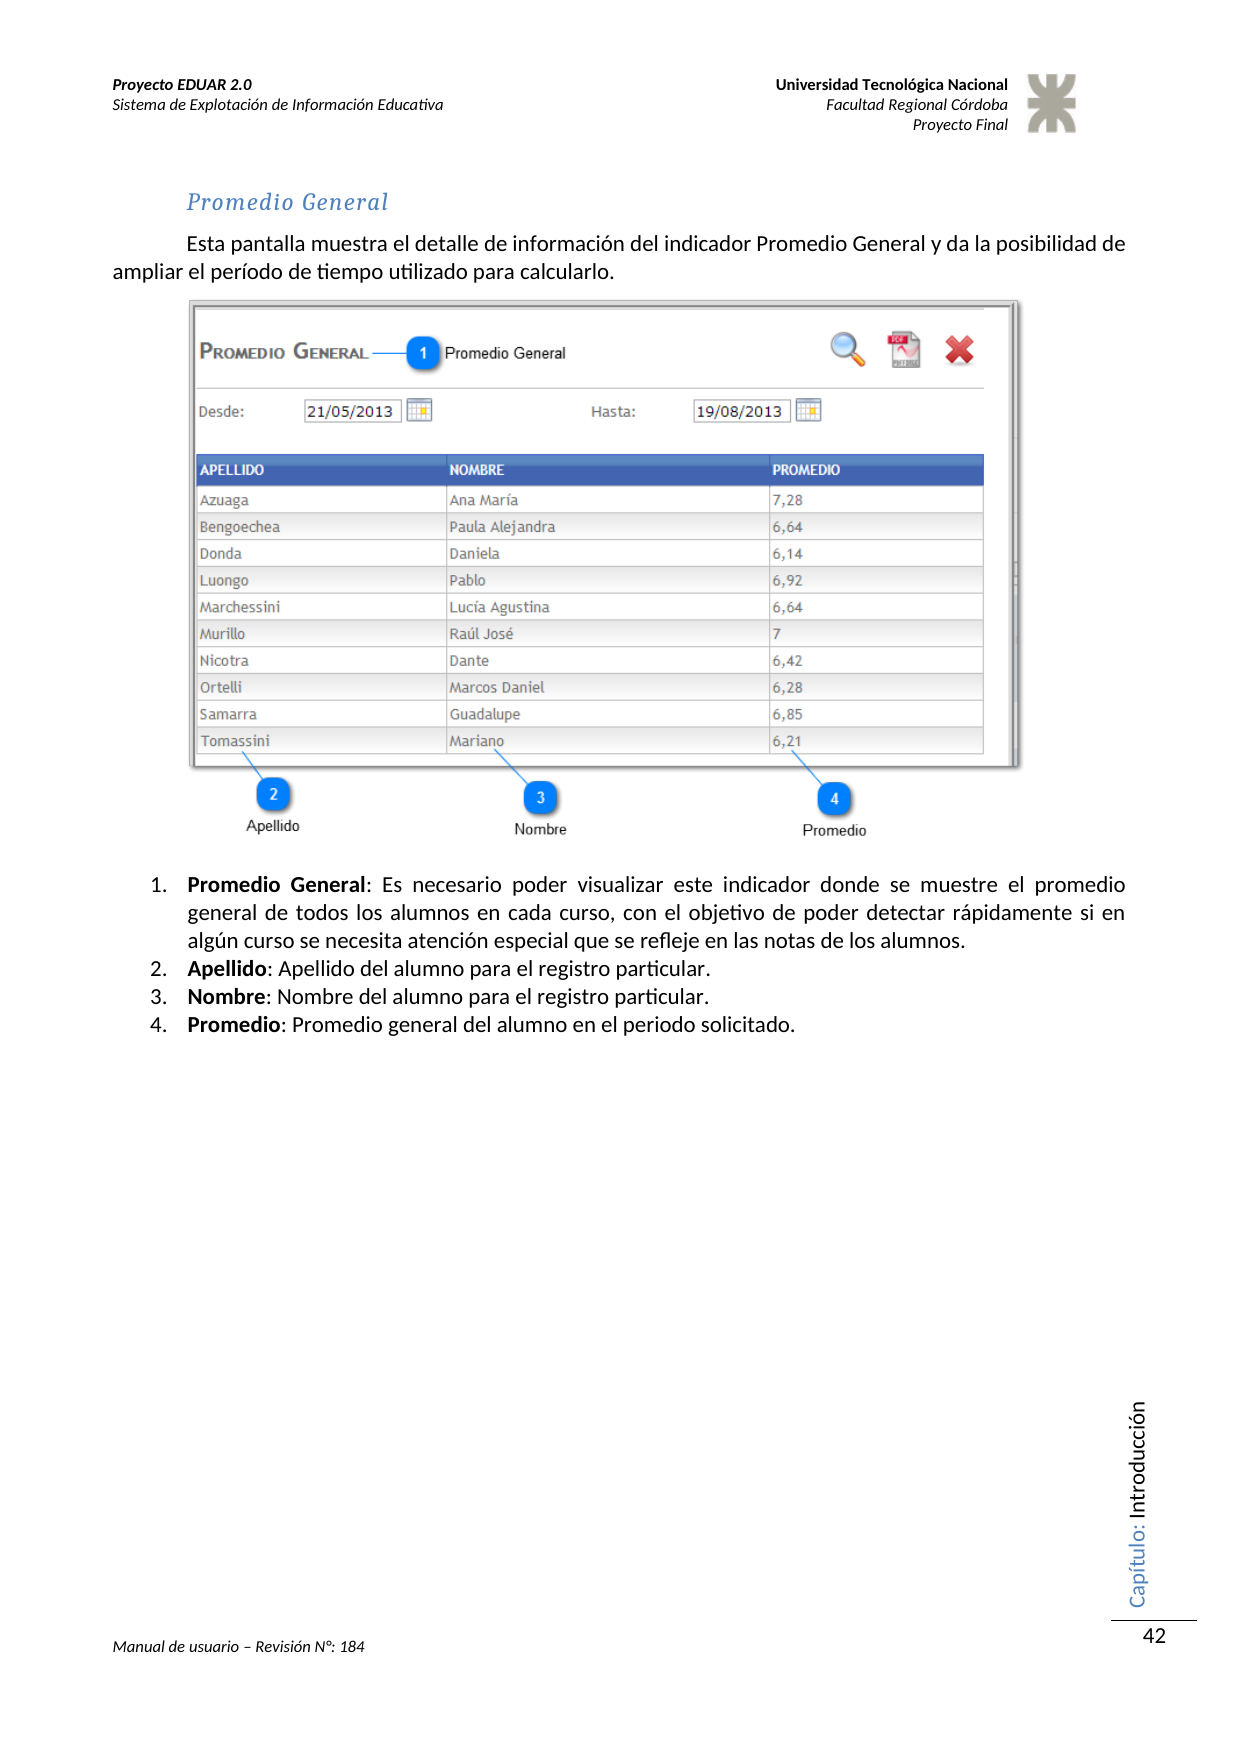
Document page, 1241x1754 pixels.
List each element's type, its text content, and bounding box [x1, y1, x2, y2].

list Apellido: Apellido del alumno para el registro particular. [150, 954, 1128, 982]
subtitle Promedio General [112, 188, 1128, 217]
list Promedio General: Es necesario poder visualizar este indicador donde se muestre el promedio general de todos los alumnos en cada curso, con el objetivo de poder detectar rápidamente si en algún curso se necesita atención especial que se refleje en las notas de los alumnos. [150, 870, 1128, 954]
list Nombre: Nombre del alumno para el registro particular. [150, 982, 1128, 1010]
picture [186, 297, 1027, 858]
list Promedio: Promedio general del alumno en el periodo solicitado. [150, 1010, 1128, 1038]
text Esta pantalla muestra el detalle de información del indicador Promedio General y da la posibilidad de ampliar el período de tiempo utilizado para calcularlo. [112, 229, 1128, 285]
